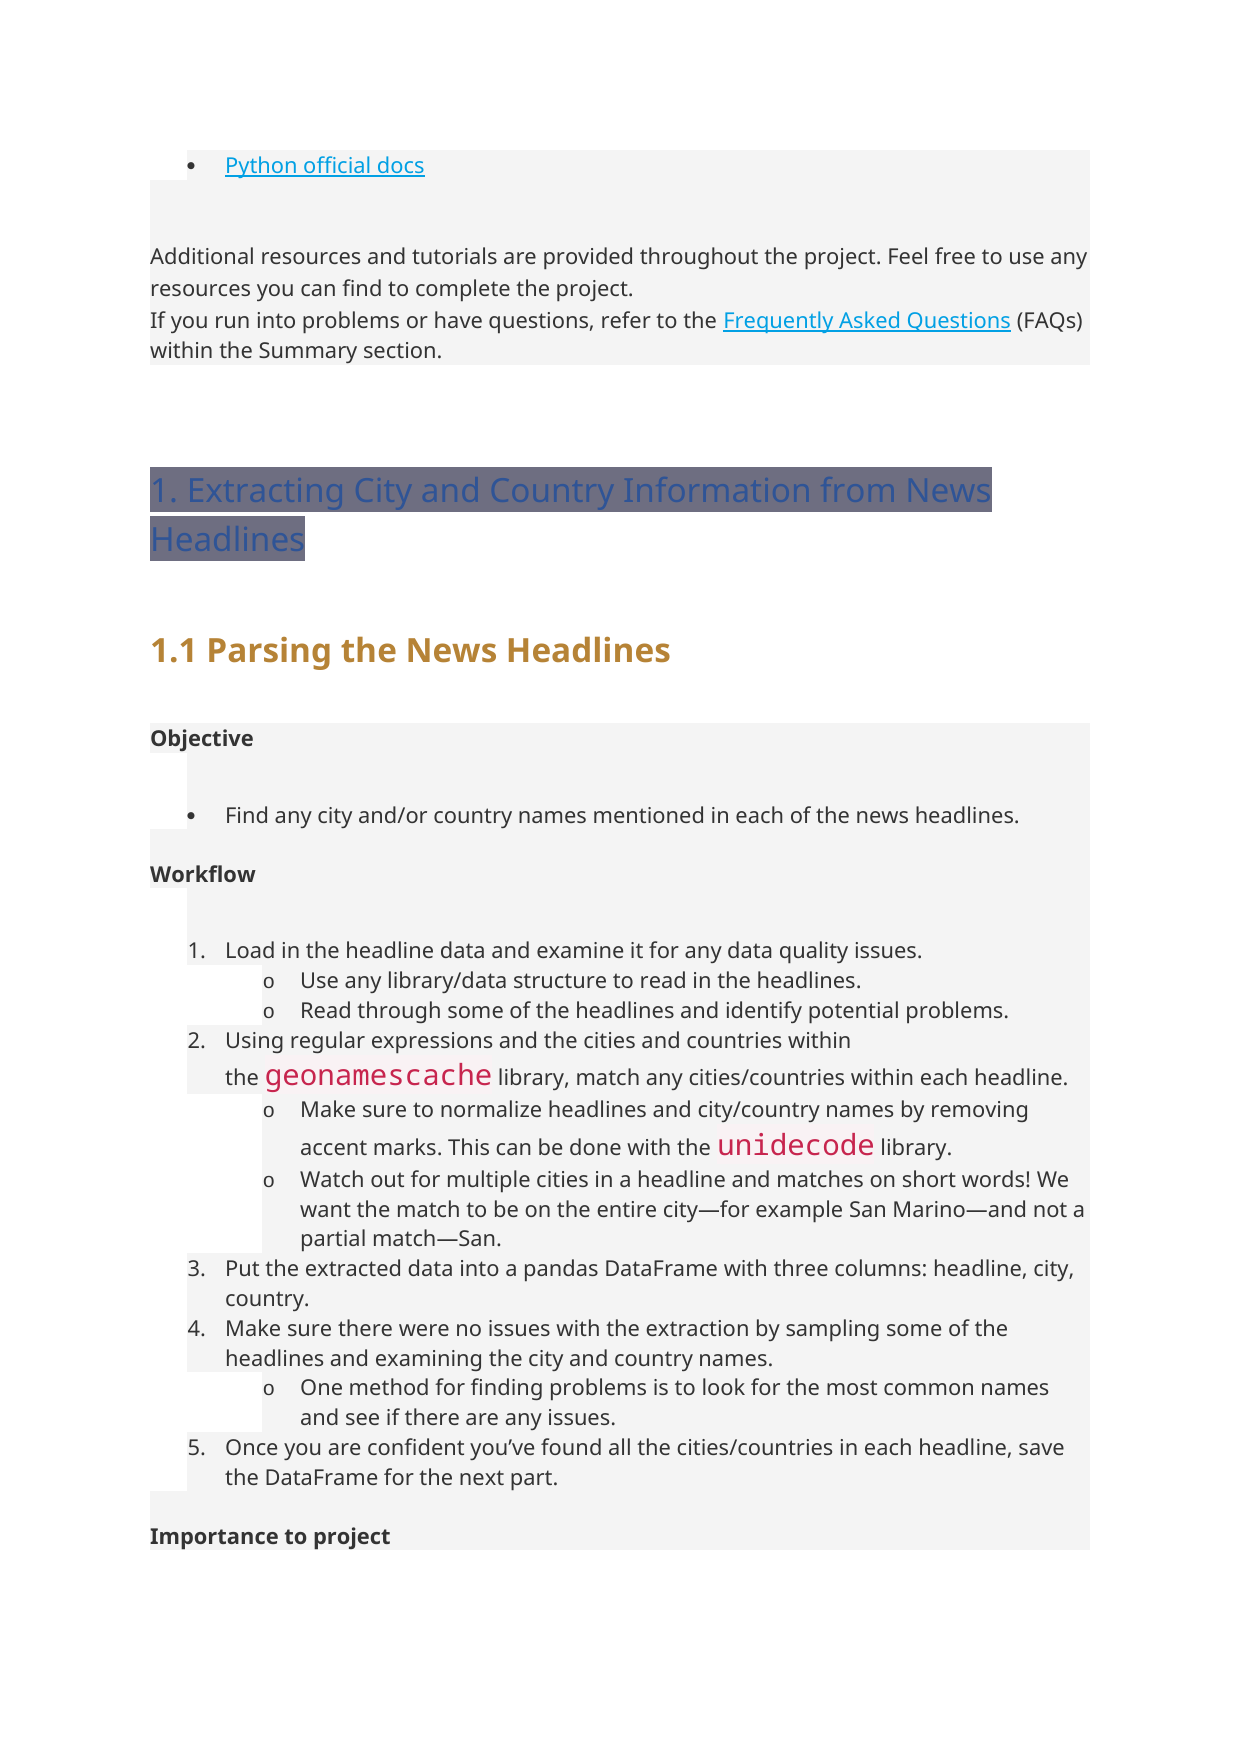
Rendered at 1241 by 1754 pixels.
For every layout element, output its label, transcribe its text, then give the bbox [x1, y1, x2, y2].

list Using regular expressions and the cities and countries within the geonamescache library, match any cities/countries within each headline. [187, 1025, 1090, 1094]
text Importance to project [150, 1521, 1090, 1550]
list Watch out for multiple cities in a headline and matches on short words! We want the match to be on the entire city—for example San Marino—and not a partial match—San. [262, 1164, 1090, 1253]
list Make sure there were no issues with the extraction by sampling some of the headlines and examining the city and country names. [187, 1313, 1090, 1372]
list Use any library/data structure to read in the headlines. [262, 965, 1090, 995]
list Put the extracted data into a pandas DataFrame with three columns: headline, city, country. [187, 1253, 1090, 1313]
list Read through some of the headlines and identify potential problems. [262, 995, 1090, 1025]
text Objective [150, 723, 1090, 753]
list Find any city and/or country names mentioned in each of the news headlines. [187, 800, 1090, 829]
text Additional resources and tutorials are provided throughout the project. Feel free to use any resources you can find to complete the project. [150, 209, 1090, 303]
list Make sure to normalize headlines and city/country names by removing accent marks. This can be done with the unidecode library. [262, 1094, 1090, 1164]
list Python official docs [187, 150, 1090, 180]
list One method for finding problems is to look for the most common names and see if there are any issues. [262, 1372, 1090, 1432]
text If you run into problems or have questions, refer to the Frequently Asked Questions (FAQs) within the Summary section. [150, 305, 1090, 365]
text Workflow [150, 859, 1090, 888]
subtitle 1. Extracting City and Country Information from News Headlines [150, 467, 1090, 561]
list Load in the headline data and examine it for any data quality issues. [187, 935, 1090, 965]
list Once you are confident you’ve found all the cities/countries in each headline, save the DataFrame for the next part. [187, 1432, 1090, 1491]
subtitle 1.1 Parsing the News Headlines [150, 627, 1090, 673]
